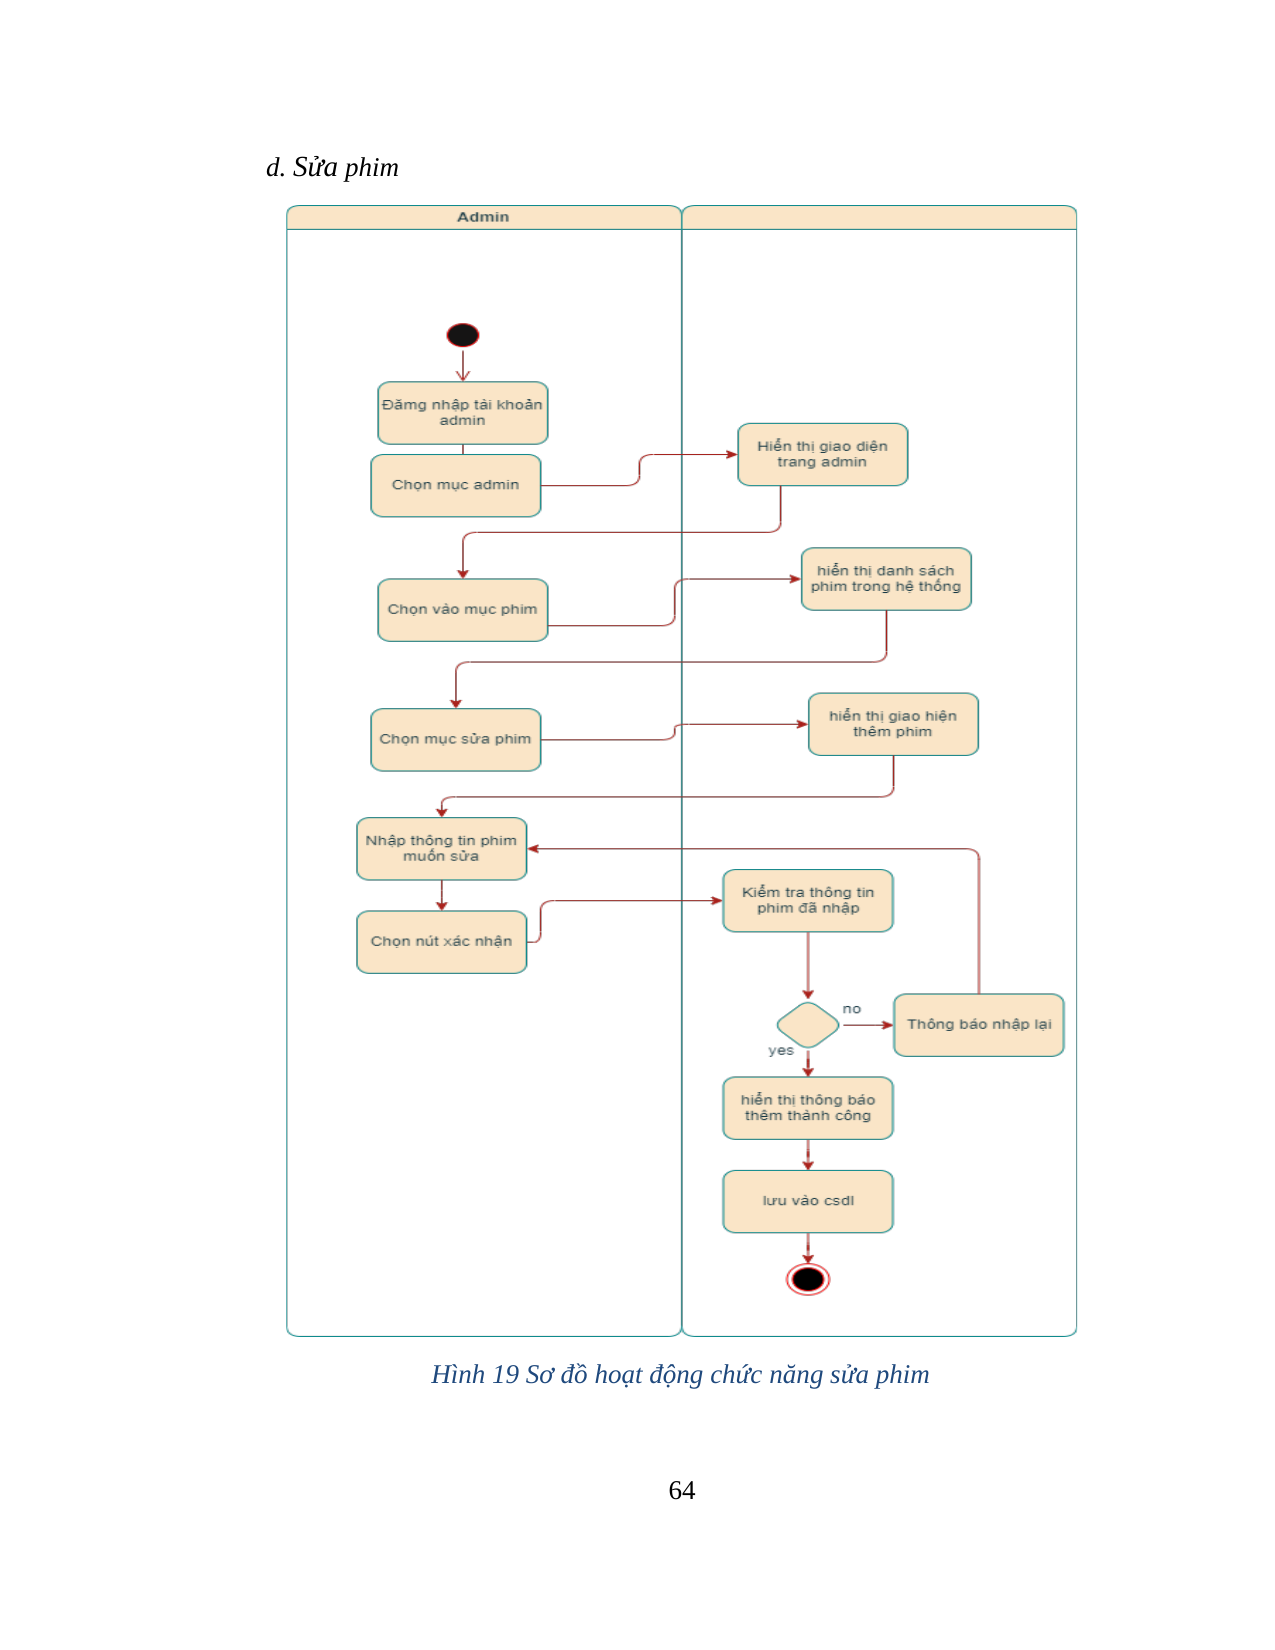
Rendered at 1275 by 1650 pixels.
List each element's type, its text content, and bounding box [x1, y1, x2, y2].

text Hình 19 Sơ đồ hoạt động chức năng sửa phim [177, 1358, 1186, 1389]
picture [286, 205, 1078, 1337]
text Sửa phim [177, 149, 1186, 183]
